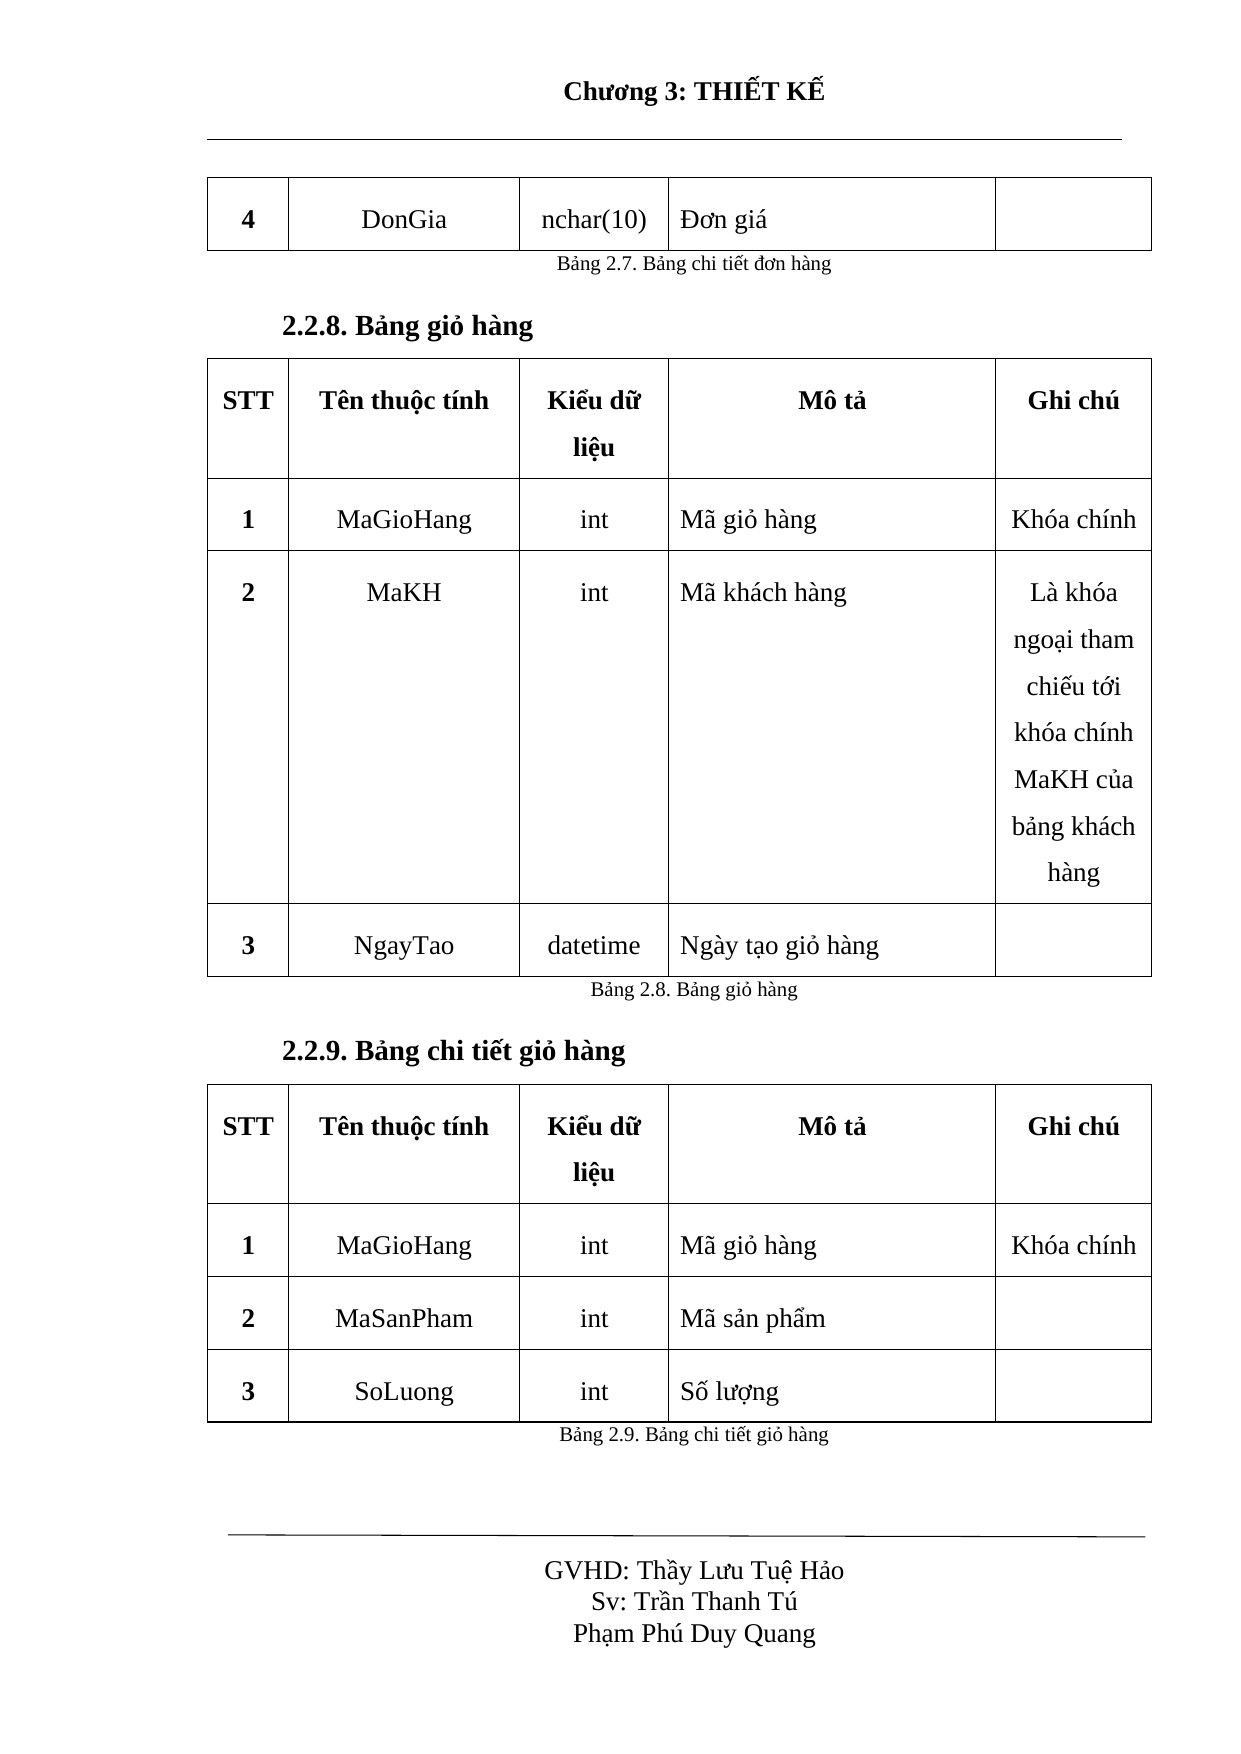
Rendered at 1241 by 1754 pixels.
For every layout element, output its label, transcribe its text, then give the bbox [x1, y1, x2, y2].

table_cell Ngày tạo giỏ hàng [669, 904, 995, 976]
table_header STT [208, 1085, 288, 1203]
table_cell [996, 1277, 1151, 1349]
table_cell MaGioHang [289, 1204, 519, 1276]
table_cell Là khóa ngoại tham chiếu tới khóa chính MaKH của bảng khách hàng [996, 551, 1151, 903]
text Bảng 2.9. Bảng chi tiết giỏ hàng [207, 1423, 1122, 1446]
table_cell MaSanPham [289, 1277, 519, 1349]
table_cell Mã khách hàng [669, 551, 995, 903]
table_cell MaKH [289, 551, 519, 903]
table_cell 3 [208, 1350, 288, 1421]
table_cell [996, 178, 1151, 250]
subtitle Bảng giỏ hàng [282, 308, 1122, 341]
table_cell Đơn giá [669, 178, 995, 250]
table_cell Mã sản phẩm [669, 1277, 995, 1349]
table_cell 4 [208, 178, 288, 250]
table_cell int [520, 1277, 668, 1349]
table_cell 2 [208, 551, 288, 903]
table_cell SoLuong [289, 1350, 519, 1421]
table_cell MaGioHang [289, 479, 519, 550]
table_cell 2 [208, 1277, 288, 1349]
table_cell Khóa chính [996, 1204, 1151, 1276]
table_cell datetime [520, 904, 668, 976]
table_cell 1 [208, 1204, 288, 1276]
table_cell 1 [208, 479, 288, 550]
table_cell int [520, 551, 668, 903]
table_cell Khóa chính [996, 479, 1151, 550]
table_cell Mã giỏ hàng [669, 479, 995, 550]
table_header Mô tả [669, 359, 995, 477]
table_header Ghi chú [996, 359, 1151, 477]
text Bảng 2.8. Bảng giỏ hàng [207, 977, 1122, 1001]
table_cell Mã giỏ hàng [669, 1204, 995, 1276]
table_header Kiểu dữ liệu [520, 1085, 668, 1203]
table_header Tên thuộc tính [289, 1085, 519, 1203]
table_header Mô tả [669, 1085, 995, 1203]
table_cell int [520, 479, 668, 550]
table_cell int [520, 1350, 668, 1421]
table_header Tên thuộc tính [289, 359, 519, 477]
subtitle Bảng chi tiết giỏ hàng [282, 1033, 1122, 1067]
table_cell [996, 904, 1151, 976]
table_cell 3 [208, 904, 288, 976]
table_cell int [520, 1204, 668, 1276]
text Bảng 2.7. Bảng chi tiết đơn hàng [207, 251, 1122, 275]
table_cell DonGia [289, 178, 519, 250]
table_header Ghi chú [996, 1085, 1151, 1203]
table_cell nchar(10) [520, 178, 668, 250]
table_header Kiểu dữ liệu [520, 359, 668, 477]
table_cell [996, 1350, 1151, 1421]
table_cell Số lượng [669, 1350, 995, 1421]
table_header STT [208, 359, 288, 477]
table_cell NgayTao [289, 904, 519, 976]
